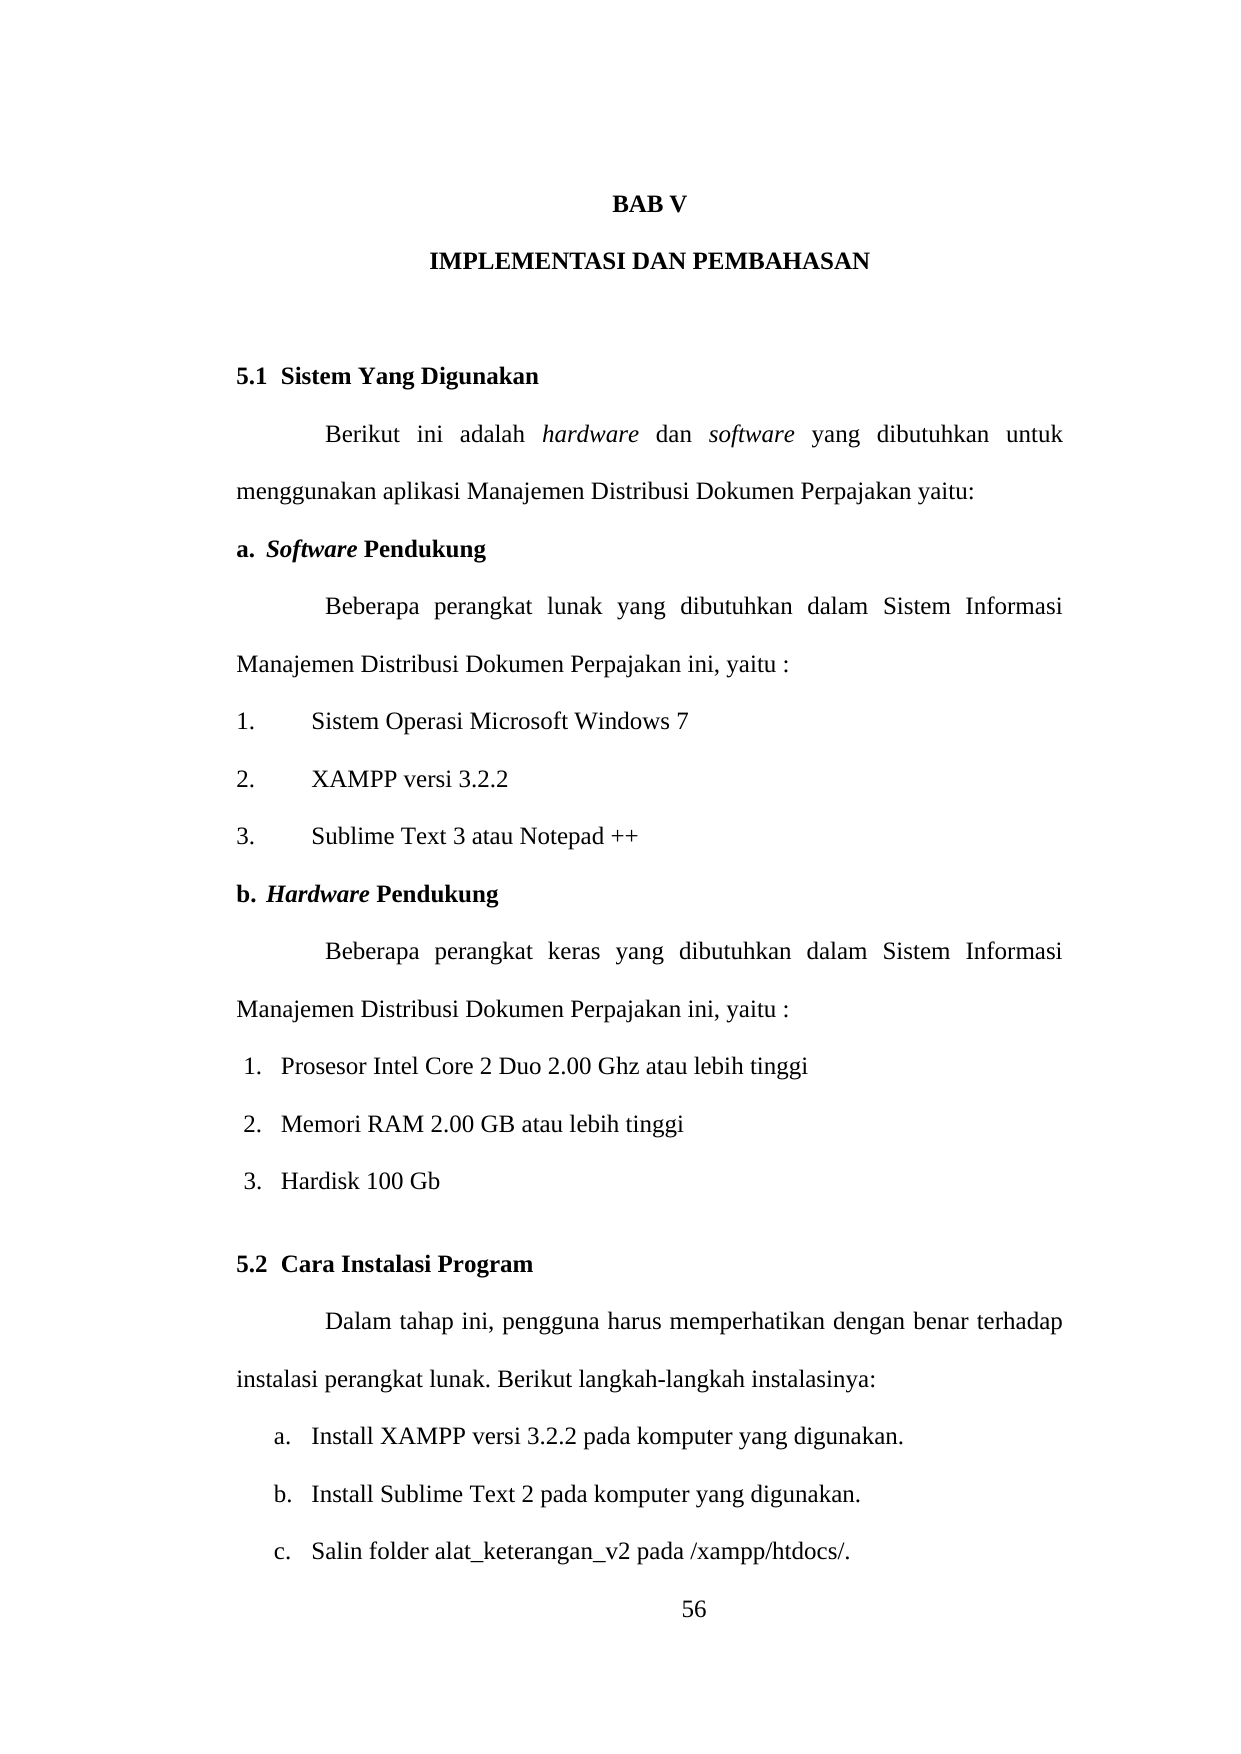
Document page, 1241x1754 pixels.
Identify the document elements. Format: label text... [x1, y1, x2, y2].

list XAMPP versi 3.2.2 [236, 764, 1063, 792]
list Software Pendukung [236, 534, 1063, 562]
list Prosesor Intel Core 2 Duo 2.00 Ghz atau lebih tinggi [243, 1051, 1063, 1080]
text Berikut ini adalah hardware dan software yang dibutuhkan untuk menggunakan aplikasi Manajemen Distribusi Dokumen Perpajakan yaitu: [236, 419, 1063, 505]
list Memori RAM 2.00 GB atau lebih tinggi [243, 1109, 1063, 1137]
list Sublime Text 3 atau Notepad ++ [236, 821, 1063, 850]
list Install XAMPP versi 3.2.2 pada komputer yang digunakan. [274, 1421, 1063, 1450]
list Hardisk 100 Gb [243, 1166, 1063, 1195]
subtitle BAB V IMPLEMENTASI DAN PEMBAHASAN [236, 189, 1063, 275]
subtitle Cara Instalasi Program [236, 1249, 1063, 1277]
list Hardware Pendukung [236, 879, 1063, 907]
text Beberapa perangkat lunak yang dibutuhkan dalam Sistem Informasi Manajemen Distribusi Dokumen Perpajakan ini, yaitu : [236, 591, 1063, 677]
text Dalam tahap ini, pengguna harus memperhatikan dengan benar terhadap instalasi perangkat lunak. Berikut langkah-langkah instalasinya: [236, 1306, 1063, 1392]
list Install Sublime Text 2 pada komputer yang digunakan. [274, 1479, 1063, 1507]
list Sistem Operasi Microsoft Windows 7 [236, 706, 1063, 735]
subtitle Sistem Yang Digunakan [236, 361, 1063, 390]
list Salin folder alat_keterangan_v2 pada /xampp/htdocs/. [274, 1536, 1063, 1565]
text Beberapa perangkat keras yang dibutuhkan dalam Sistem Informasi Manajemen Distribusi Dokumen Perpajakan ini, yaitu : [236, 936, 1063, 1022]
